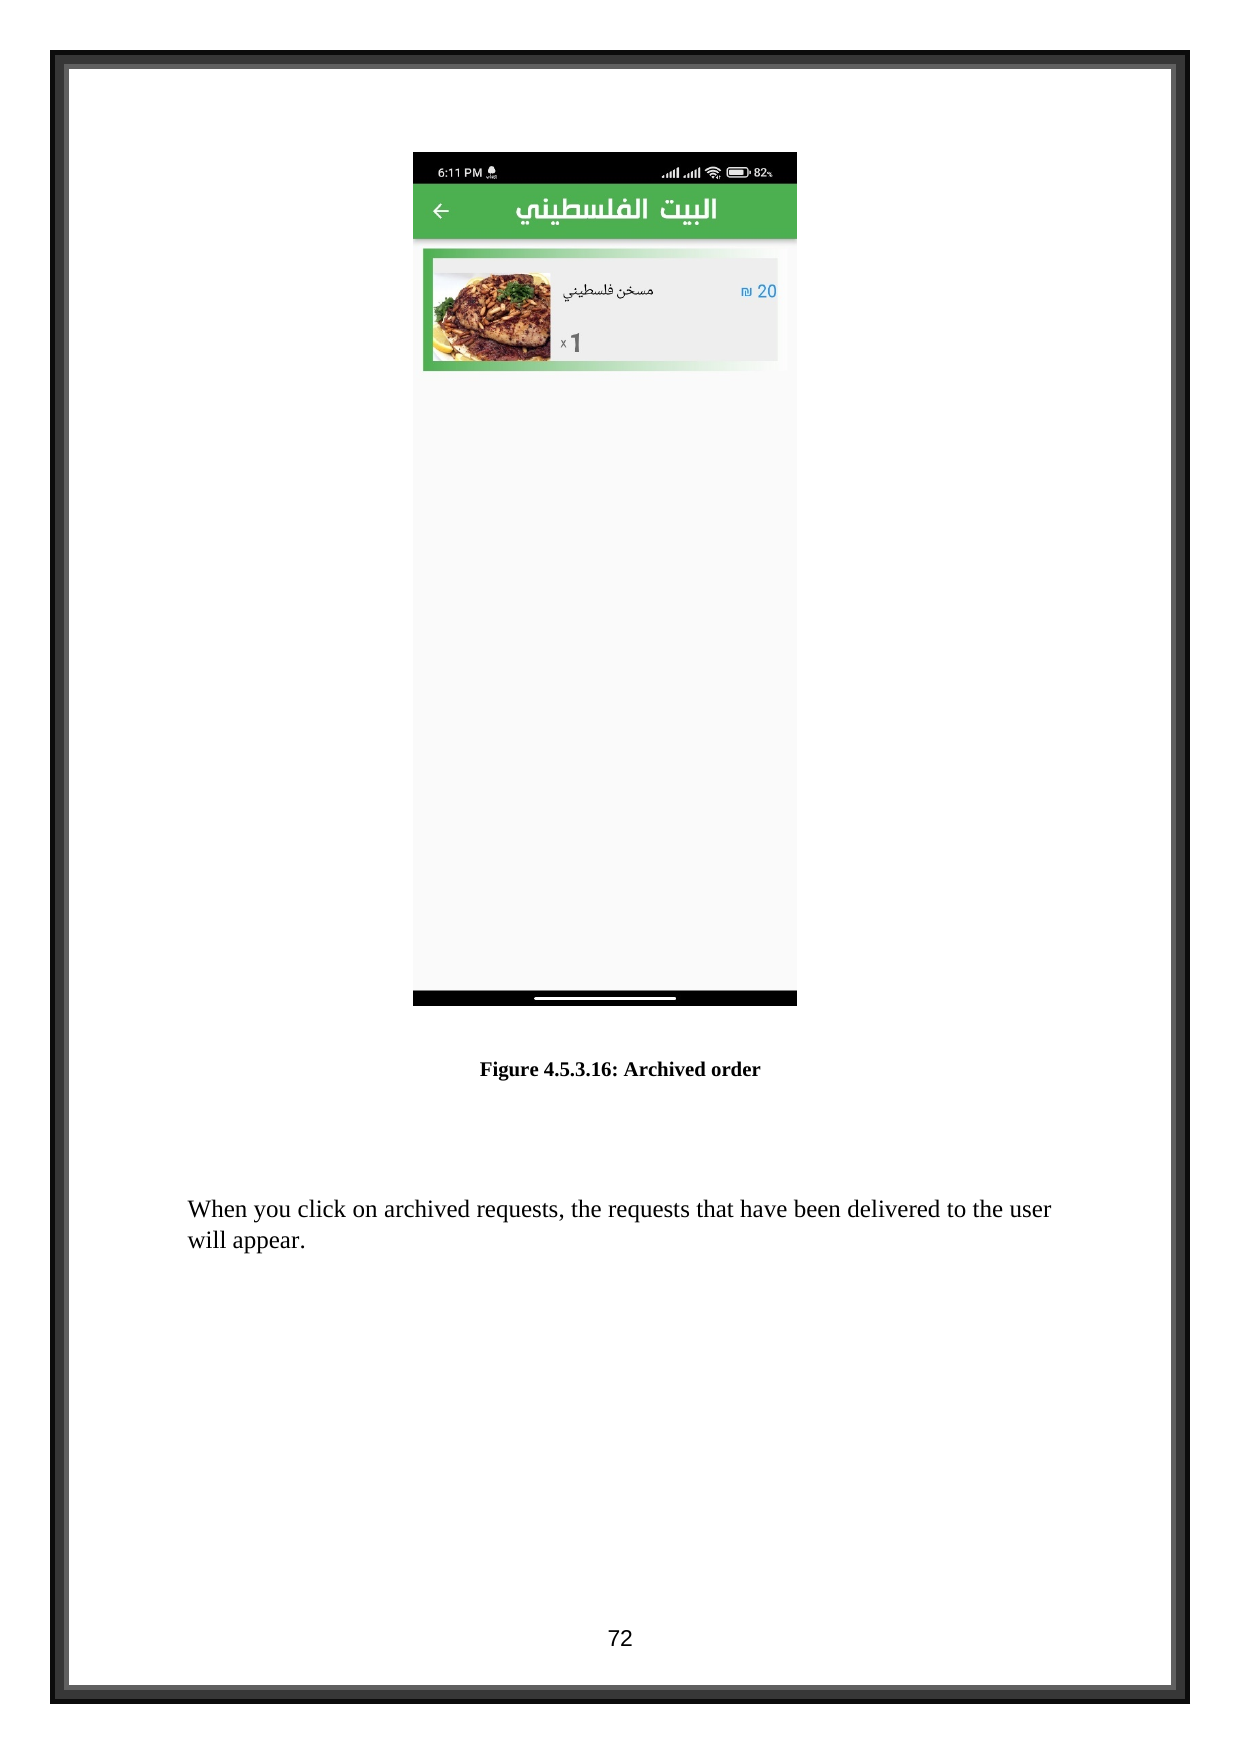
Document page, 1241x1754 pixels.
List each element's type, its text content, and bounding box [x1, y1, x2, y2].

picture [413, 152, 797, 1006]
text Figure 4.5.3.16: Archived order [187, 1056, 1053, 1081]
text When you click on archived requests, the requests that have been delivered to the user will appear. [187, 1194, 1053, 1254]
